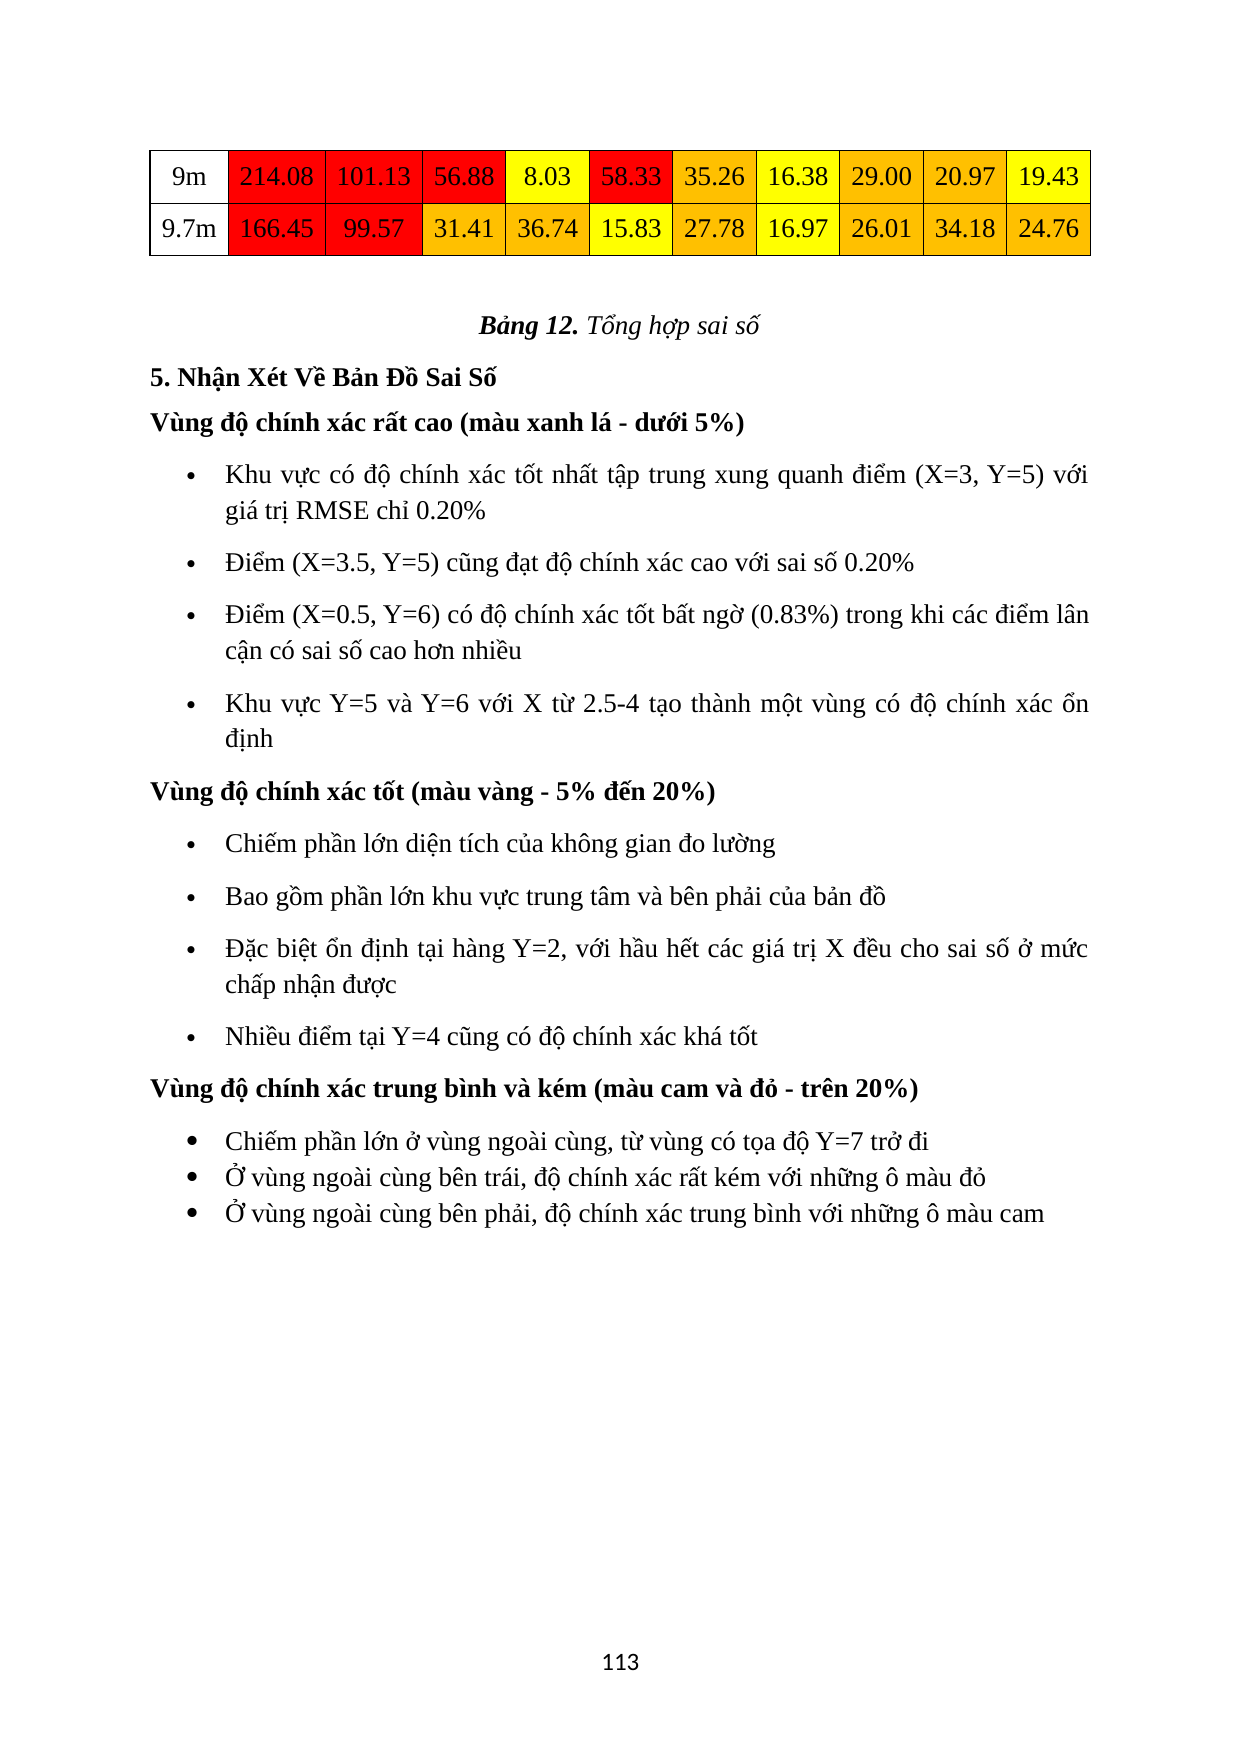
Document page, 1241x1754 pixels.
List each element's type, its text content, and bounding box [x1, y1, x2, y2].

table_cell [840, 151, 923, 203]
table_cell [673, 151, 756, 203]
list Điểm (X=0.5, Y=6) có độ chính xác tốt bất ngờ (0.83%) trong khi các điểm lân cận có sai số cao hơn nhiều [187, 598, 1090, 665]
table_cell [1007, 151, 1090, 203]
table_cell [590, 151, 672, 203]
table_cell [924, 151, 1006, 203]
subtitle 5. Nhận Xét Về Bản Đồ Sai Số [150, 362, 1090, 393]
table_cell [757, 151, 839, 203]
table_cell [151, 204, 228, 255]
text Vùng độ chính xác tốt (màu vàng - 5% đến 20%) [150, 775, 1090, 806]
list Khu vực Y=5 và Y=6 với X từ 2.5-4 tạo thành một vùng có độ chính xác ổn định [187, 687, 1090, 753]
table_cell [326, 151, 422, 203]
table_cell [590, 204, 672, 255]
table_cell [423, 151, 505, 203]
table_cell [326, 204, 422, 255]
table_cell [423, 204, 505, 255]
list Chiếm phần lớn ở vùng ngoài cùng, từ vùng có tọa độ Y=7 trở đi [187, 1125, 1090, 1156]
list Ở vùng ngoài cùng bên phải, độ chính xác trung bình với những ô màu cam [187, 1197, 1090, 1228]
list Điểm (X=3.5, Y=5) cũng đạt độ chính xác cao với sai số 0.20% [187, 546, 1090, 577]
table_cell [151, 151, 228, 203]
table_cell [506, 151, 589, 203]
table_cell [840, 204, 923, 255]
text Bảng 12. Tổng hợp sai số [150, 309, 1090, 340]
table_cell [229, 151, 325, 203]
list Đặc biệt ổn định tại hàng Y=2, với hầu hết các giá trị X đều cho sai số ở mức chấp nhận được [187, 932, 1090, 999]
list Ở vùng ngoài cùng bên trái, độ chính xác rất kém với những ô màu đỏ [187, 1161, 1090, 1192]
text Vùng độ chính xác rất cao (màu xanh lá - dưới 5%) [150, 406, 1090, 437]
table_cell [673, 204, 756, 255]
list Bao gồm phần lớn khu vực trung tâm và bên phải của bản đồ [187, 879, 1090, 911]
list Chiếm phần lớn diện tích của không gian đo lường [187, 827, 1090, 858]
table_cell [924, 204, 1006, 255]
list Khu vực có độ chính xác tốt nhất tập trung xung quanh điểm (X=3, Y=5) với giá trị RMSE chỉ 0.20% [187, 458, 1090, 525]
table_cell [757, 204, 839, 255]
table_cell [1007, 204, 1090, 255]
text Vùng độ chính xác trung bình và kém (màu cam và đỏ - trên 20%) [150, 1072, 1090, 1104]
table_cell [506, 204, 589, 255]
list Nhiều điểm tại Y=4 cũng có độ chính xác khá tốt [187, 1020, 1090, 1051]
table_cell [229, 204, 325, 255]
